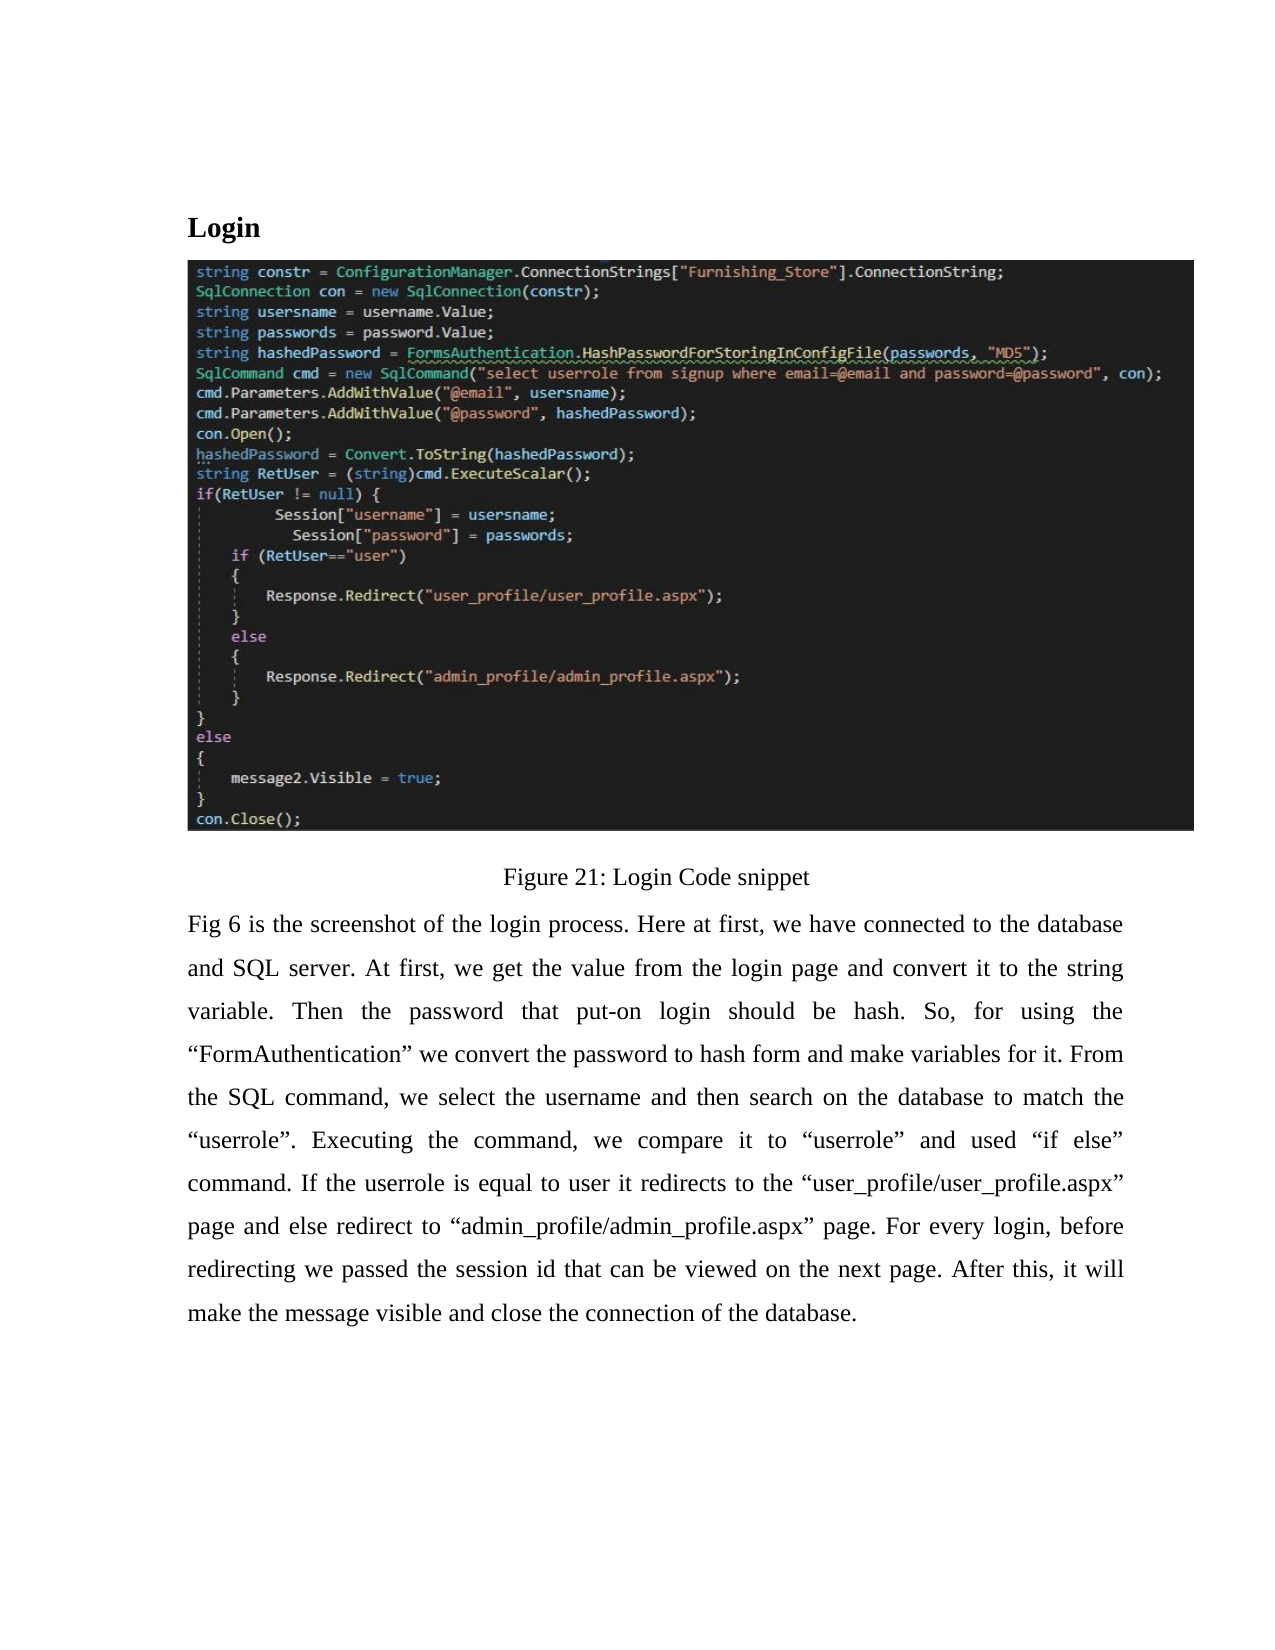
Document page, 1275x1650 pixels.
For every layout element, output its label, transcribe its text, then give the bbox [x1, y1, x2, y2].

subtitle Login [187, 210, 1125, 243]
text Fig 6 is the screenshot of the login process. Here at first, we have connected to the database and SQL server. At first, we get the value from the login page and convert it to the string variable. Then the password that put-on login should be hash. So, for using the “FormAuthentication” we convert the password to hash form and make variables for it. From the SQL command, we select the username and then search on the database to match the “userrole”. Executing the command, we compare it to “userrole” and used “if else” command. If the userrole is equal to user it redirects to the “user_profile/user_profile.aspx” page and else redirect to “admin_profile/admin_profile.aspx” page. For every login, before redirecting we passed the session id that can be viewed on the next page. After this, it will make the message visible and close the connection of the database. [187, 909, 1125, 1326]
text Figure 21: Login Code snippet [187, 862, 1125, 891]
picture [187, 260, 1194, 831]
